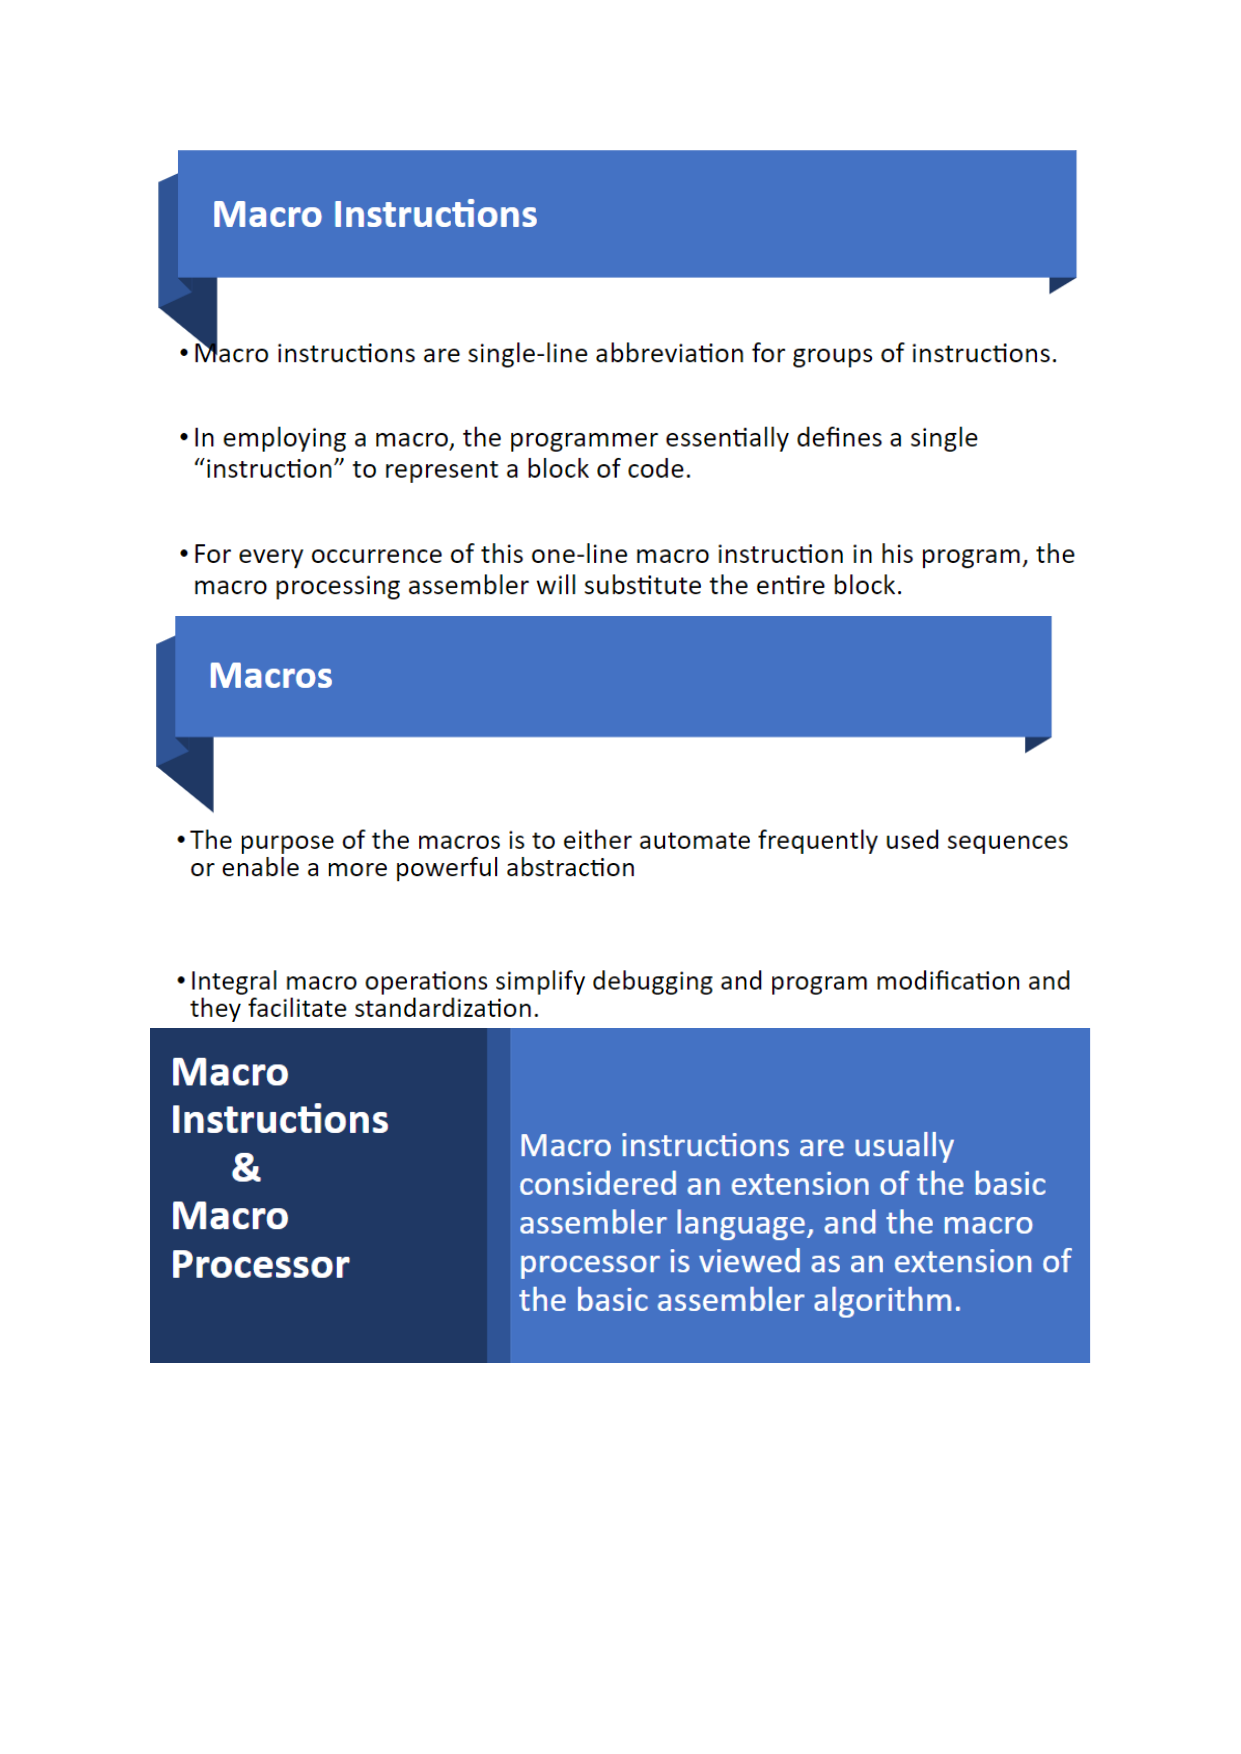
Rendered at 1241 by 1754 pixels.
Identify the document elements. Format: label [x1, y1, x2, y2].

picture [150, 616, 1091, 1026]
picture [150, 150, 1091, 615]
picture [150, 1028, 1091, 1363]
